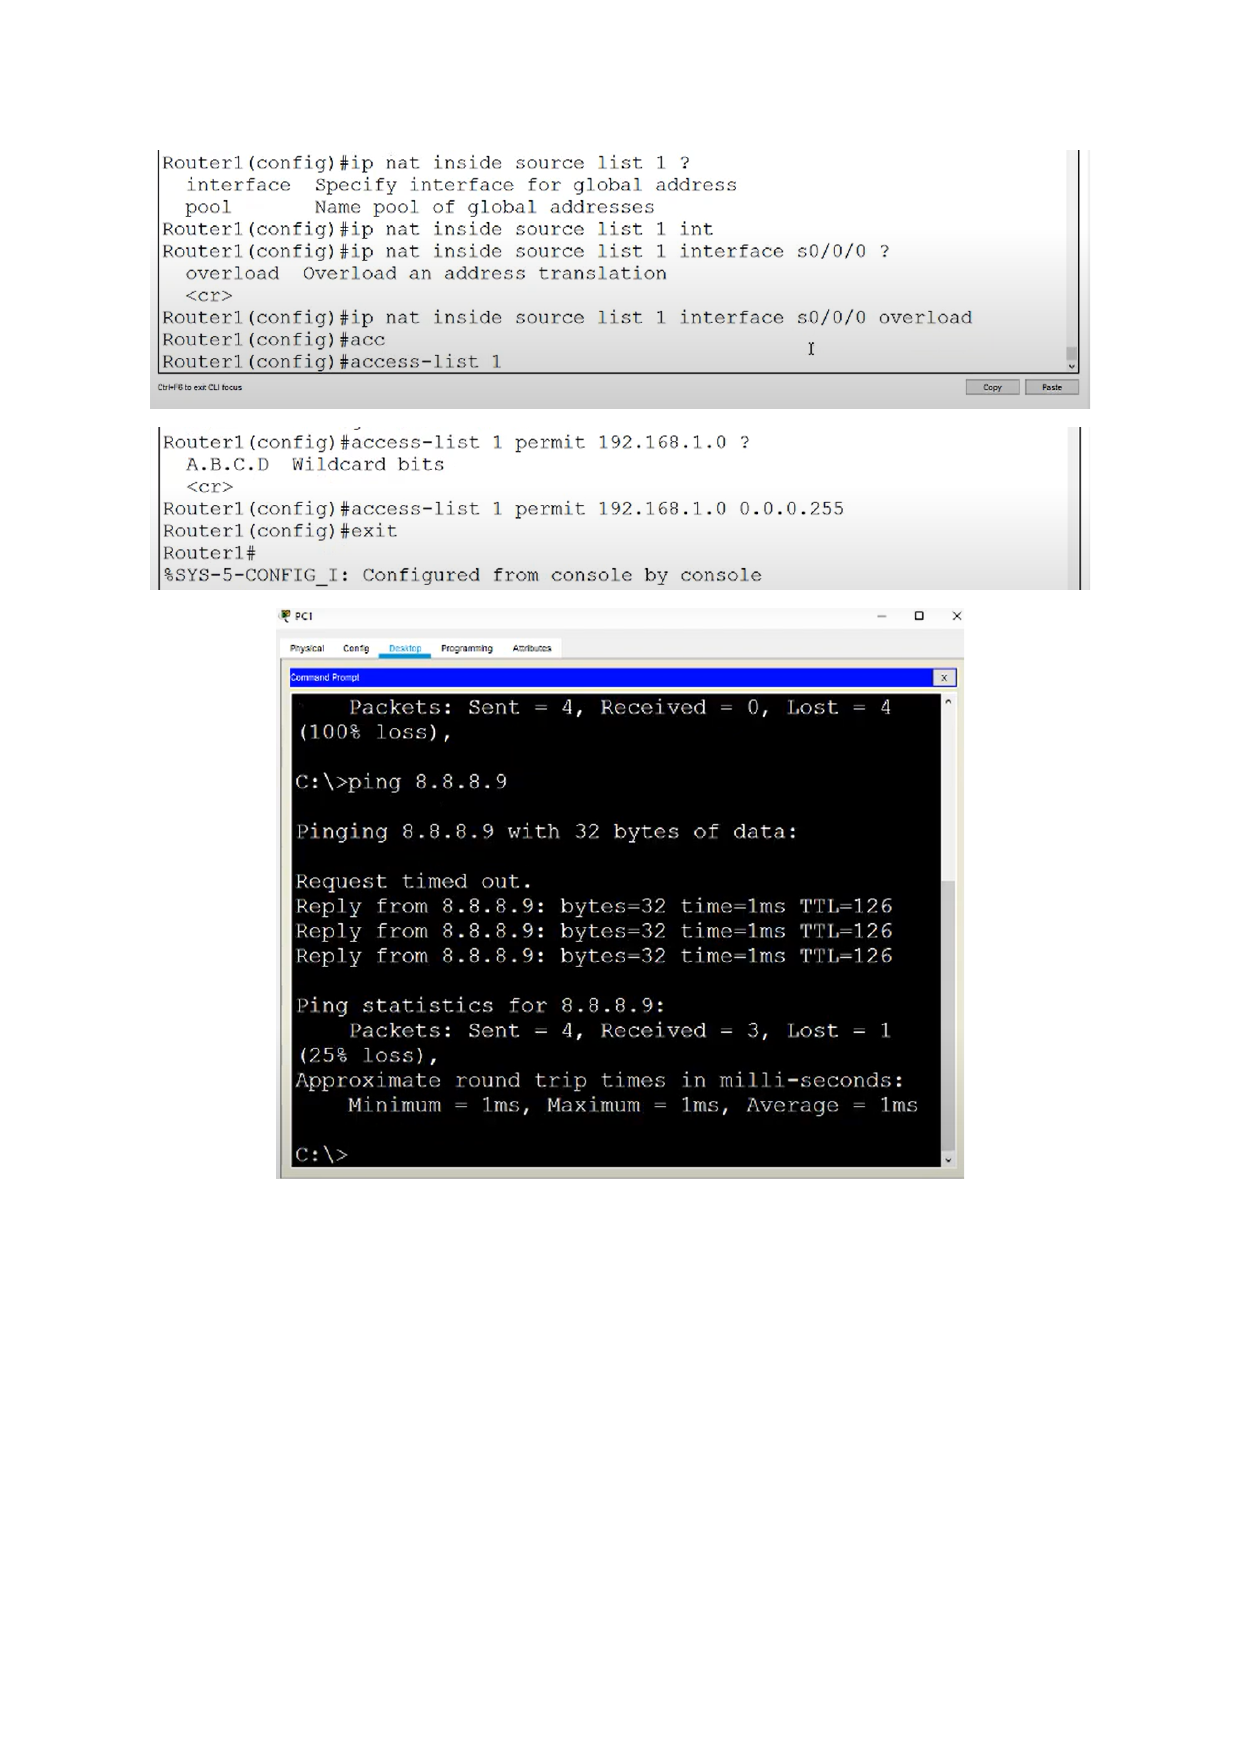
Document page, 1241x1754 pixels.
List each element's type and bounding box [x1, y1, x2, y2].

picture [276, 608, 965, 1179]
picture [150, 427, 1091, 590]
picture [150, 150, 1091, 409]
